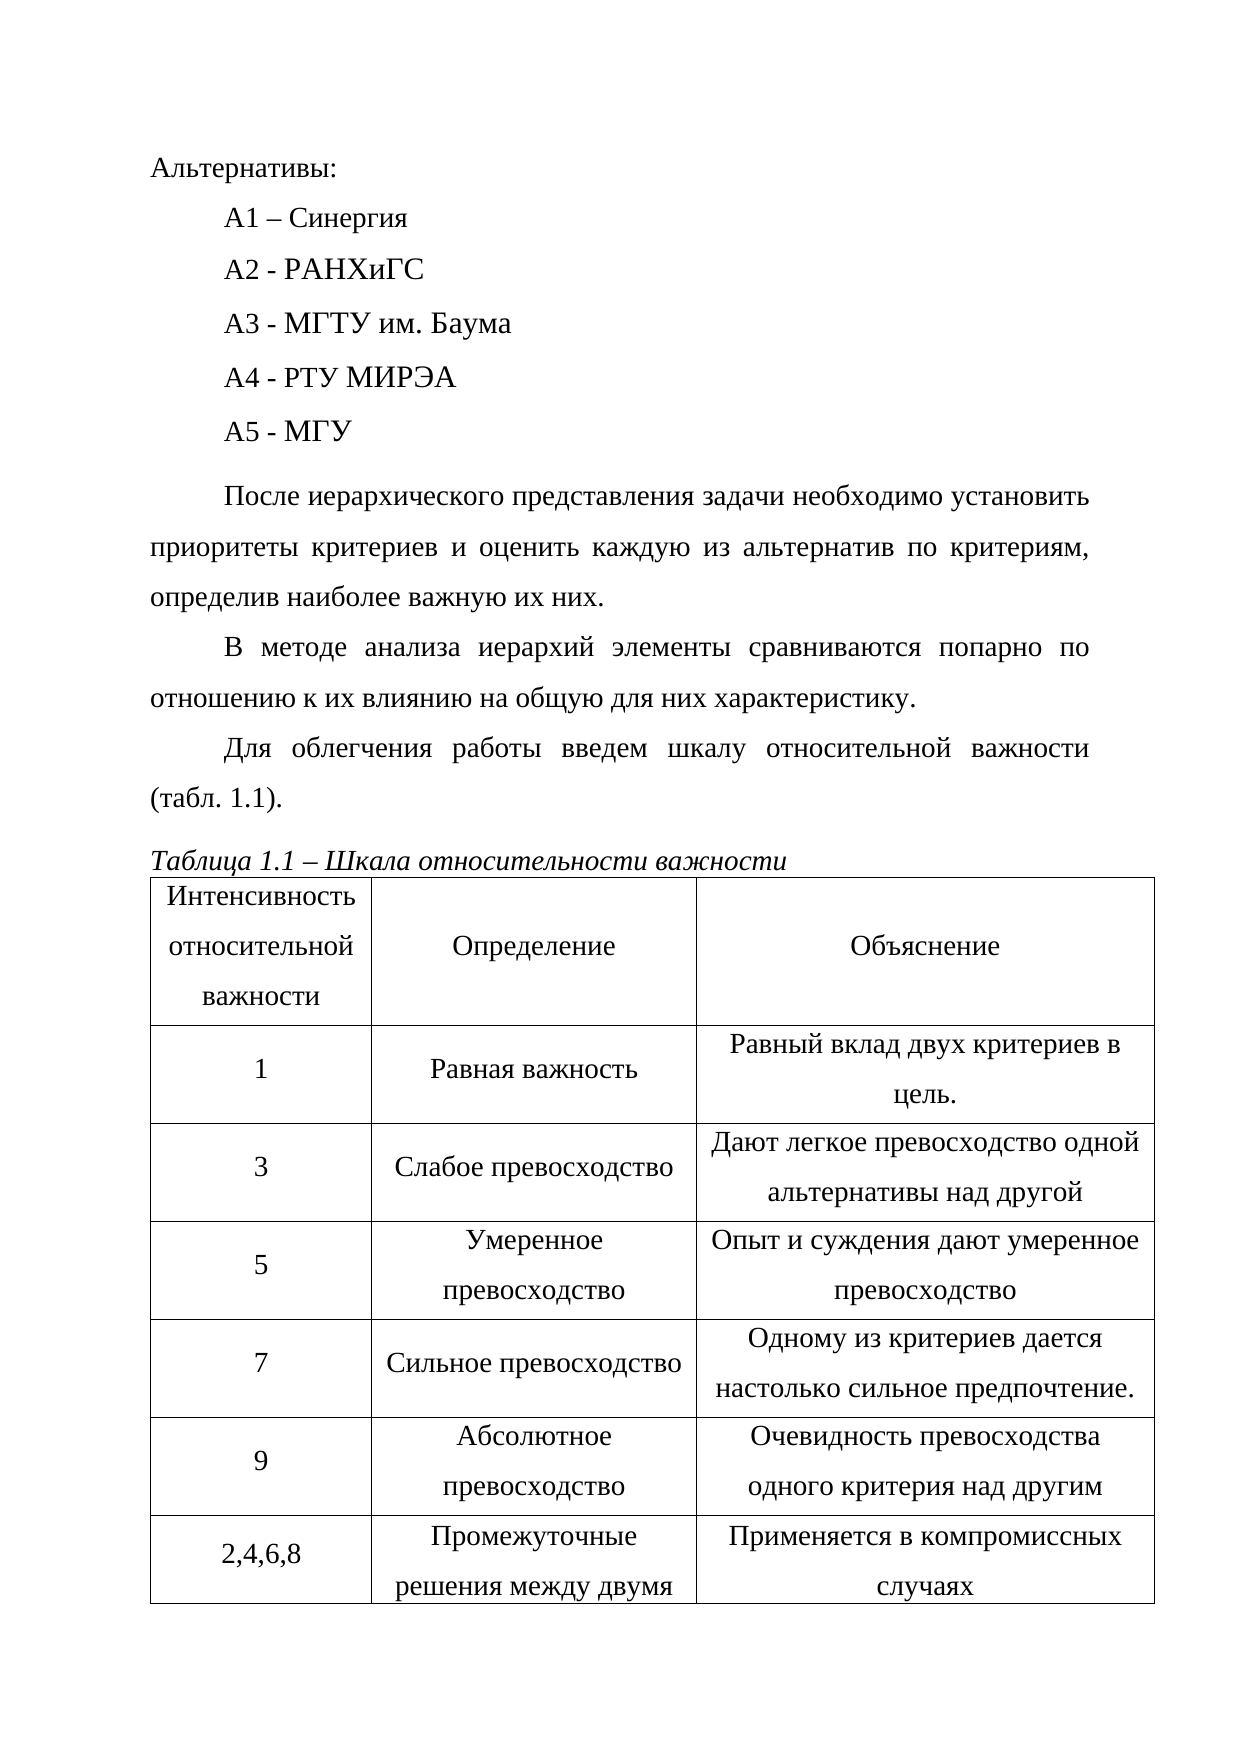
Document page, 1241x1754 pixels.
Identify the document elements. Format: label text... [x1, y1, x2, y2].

text Таблица 1.1 – Шкала относительности важности [150, 843, 1090, 877]
table_cell 5 [151, 1222, 371, 1319]
text A3 - МГТУ им. Баума [224, 304, 1090, 340]
table_cell 9 [151, 1418, 371, 1515]
text В методе анализа иерархий элементы сравниваются попарно по отношению к их влиянию на общую для них характеристику. [150, 629, 1090, 713]
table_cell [372, 1516, 696, 1603]
table_cell Абсолютное превосходство [372, 1418, 696, 1515]
table_cell 1 [151, 1026, 371, 1123]
table_cell Сильное превосходство [372, 1320, 696, 1417]
table_cell Одному из критериев дается настолько сильное предпочтение. [697, 1320, 1154, 1417]
table_cell Дают легкое превосходство одной альтернативы над другой [697, 1124, 1154, 1221]
text Альтернативы: [150, 150, 1090, 183]
text A4 - РТУ МИРЭА [224, 358, 1090, 394]
text Для облегчения работы введем шкалу относительной важности (табл. 1.1). [150, 730, 1090, 814]
table_cell Равная важность [372, 1026, 696, 1123]
text A1 – Синергия [224, 200, 1090, 234]
table_cell 3 [151, 1124, 371, 1221]
table_cell Слабое превосходство [372, 1124, 696, 1221]
table_header Интенсивность относительной важности [151, 878, 371, 1025]
table_cell Очевидность превосходства одного критерия над другим [697, 1418, 1154, 1515]
table_cell Равный вклад двух критериев в цель. [697, 1026, 1154, 1123]
text A2 - РАНХиГС [224, 251, 1090, 287]
table_cell Умеренное превосходство [372, 1222, 696, 1319]
table_cell Опыт и суждения дают умеренное превосходство [697, 1222, 1154, 1319]
text A5 - МГУ [224, 412, 1090, 448]
table_header Определение [372, 878, 696, 1025]
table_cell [697, 1516, 1154, 1603]
table_cell 2,4,6,8 [151, 1516, 371, 1603]
table_header Объяснение [697, 878, 1154, 1025]
table_cell 7 [151, 1320, 371, 1417]
text После иерархического представления задачи необходимо установить приоритеты критериев и оценить каждую из альтернатив по критериям, определив наиболее важную их них. [150, 478, 1090, 613]
